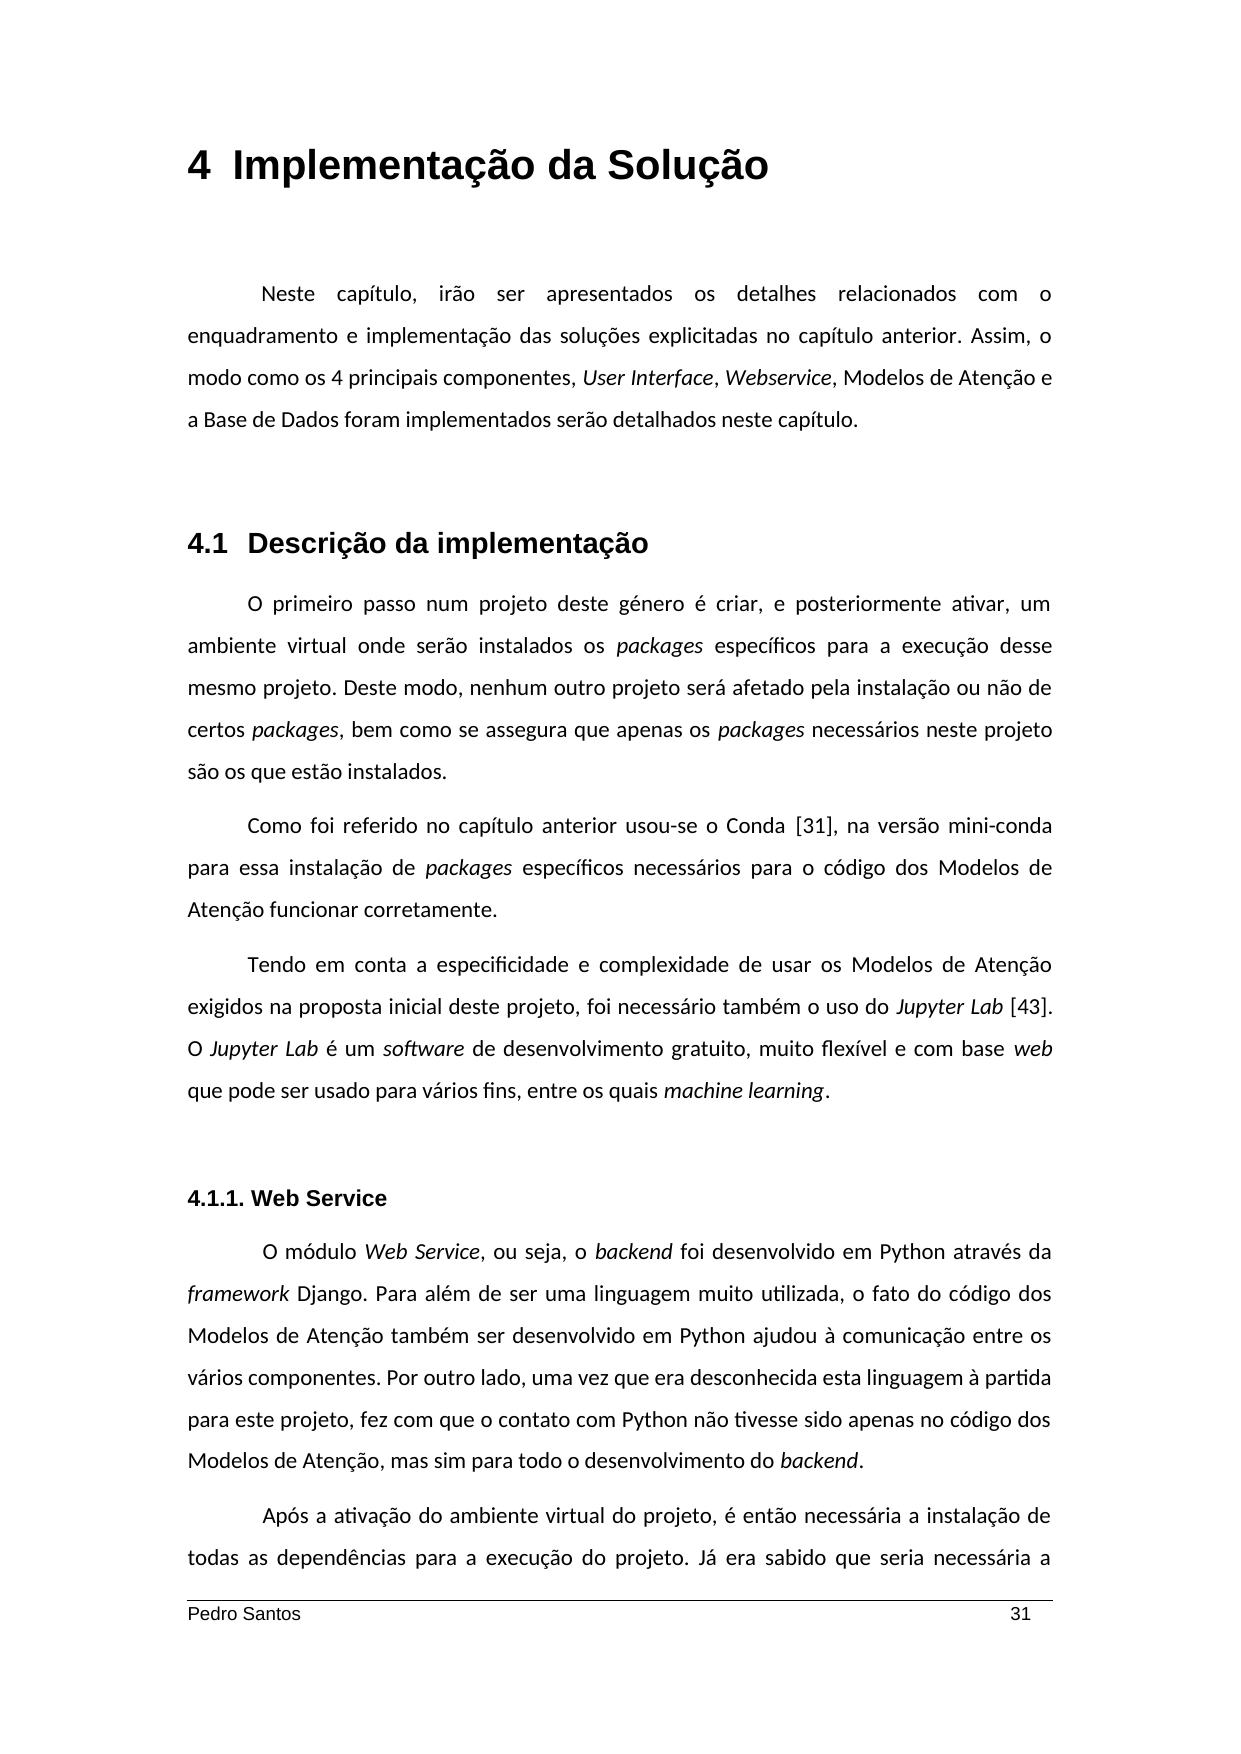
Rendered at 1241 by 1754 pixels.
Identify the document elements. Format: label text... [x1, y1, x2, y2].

text O módulo Web Service, ou seja, o backend foi desenvolvido em Python através da framework Django. Para além de ser uma linguagem muito utilizada, o fato do código dos Modelos de Atenção também ser desenvolvido em Python ajudou à comunicação entre os vários componentes. Por outro lado, uma vez que era desconhecida esta linguagem à partida para este projeto, fez com que o contato com Python não tivesse sido apenas no código dos Modelos de Atenção, mas sim para todo o desenvolvimento do backend. [187, 1237, 1053, 1475]
text Neste capítulo, irão ser apresentados os detalhes relacionados com o enquadramento e implementação das soluções explicitadas no capítulo anterior. Assim, o modo como os 4 principais componentes, User Interface, Webservice, Modelos de Atenção e a Base de Dados foram implementados serão detalhados neste capítulo. [187, 279, 1053, 433]
text Implementação da Solução [187, 140, 1053, 188]
text Tendo em conta a especificidade e complexidade de usar os Modelos de Atenção exigidos na proposta inicial deste projeto, foi necessário também o uso do Jupyter Lab [43]. O Jupyter Lab é um software de desenvolvimento gratuito, muito flexível e com base web que pode ser usado para vários fins, entre os quais machine learning. [187, 950, 1053, 1104]
text Descrição da implementação [187, 526, 1053, 560]
text Como foi referido no capítulo anterior usou-se o Conda [31], na versão mini-conda para essa instalação de packages específicos necessários para o código dos Modelos de Atenção funcionar corretamente. [187, 811, 1053, 923]
list 4.1.1. Web Service [187, 1185, 1053, 1211]
text O primeiro passo num projeto deste género é criar, e posteriormente ativar, um ambiente virtual onde serão instalados os packages específicos para a execução desse mesmo projeto. Deste modo, nenhum outro projeto será afetado pela instalação ou não de certos packages, bem como se assegura que apenas os packages necessários neste projeto são os que estão instalados. [187, 589, 1053, 785]
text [187, 1501, 1053, 1571]
